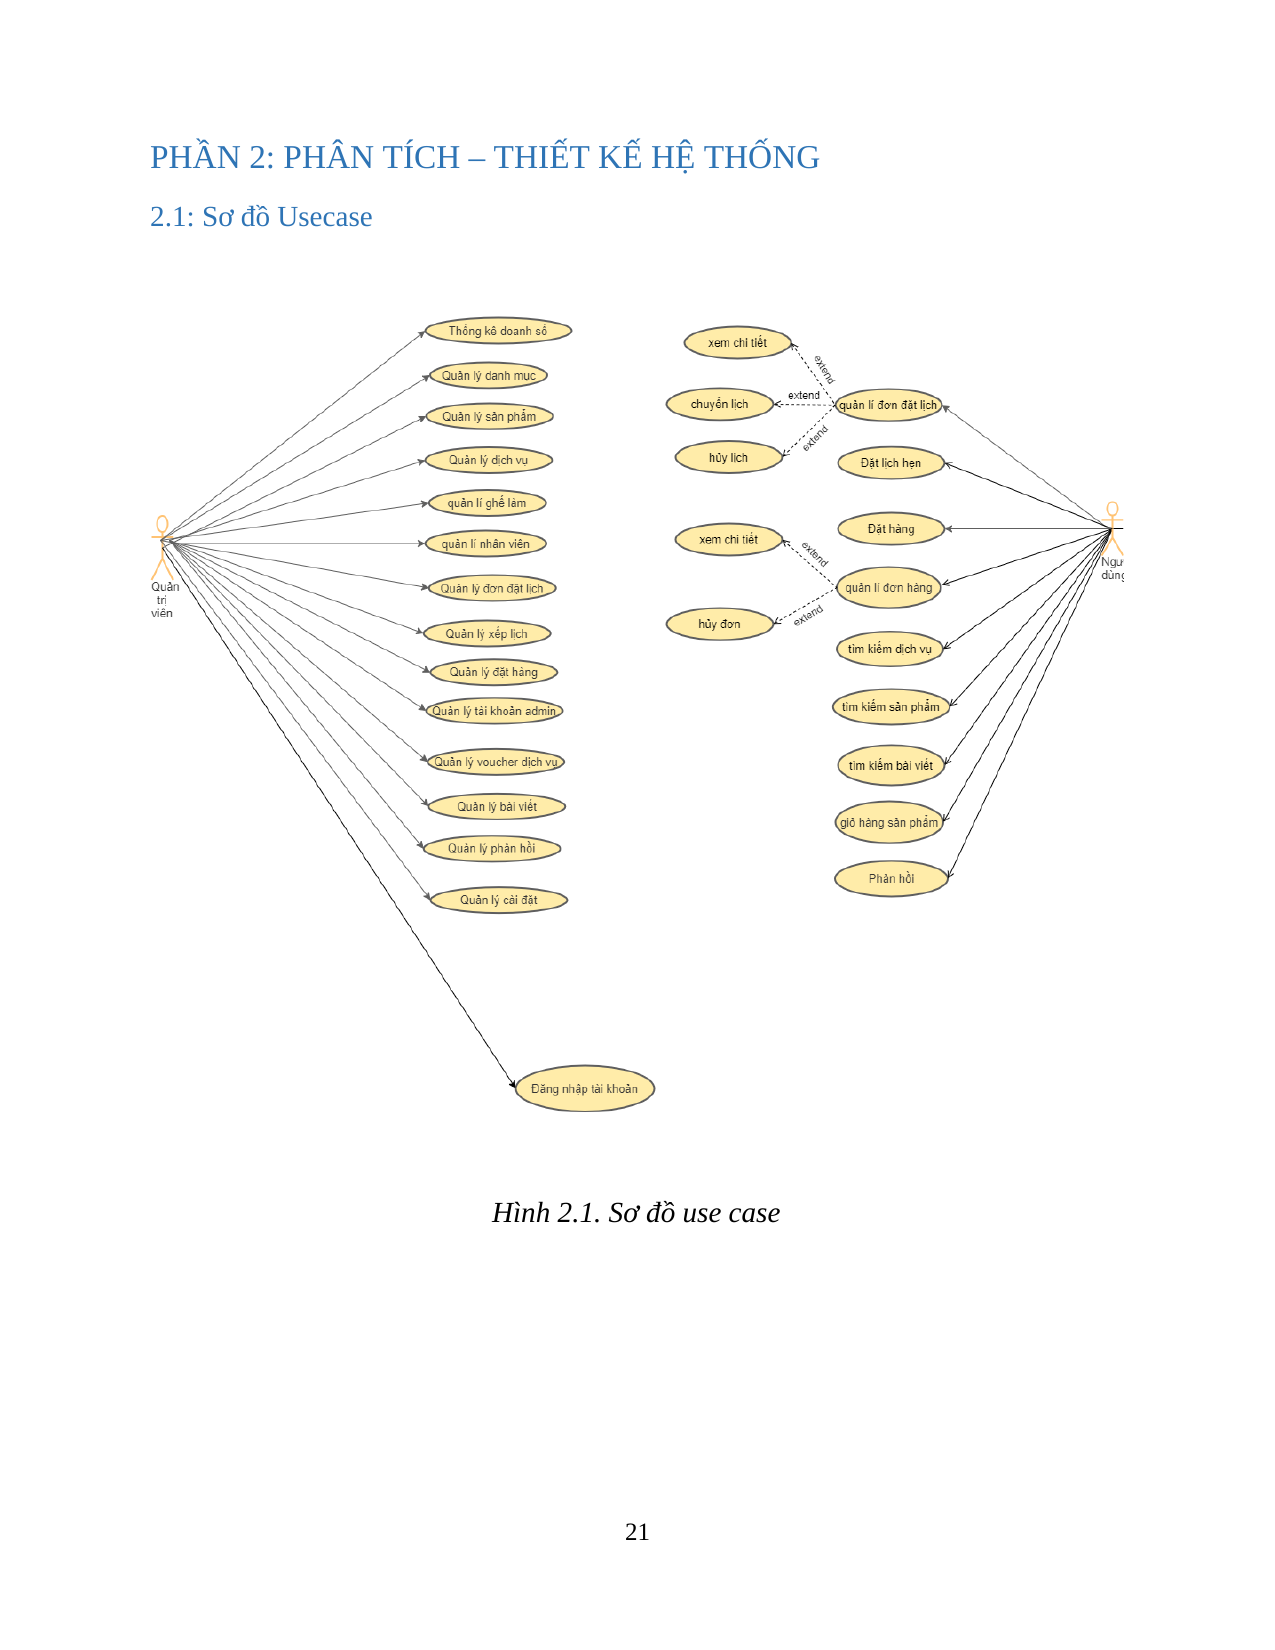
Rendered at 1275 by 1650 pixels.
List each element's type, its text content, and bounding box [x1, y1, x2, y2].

subtitle PHẦN 2: PHÂN TÍCH – THIẾT KẾ HỆ THỐNG [150, 137, 1125, 176]
subtitle 2.1: Sơ đồ Usecase [150, 199, 1125, 233]
text Hình 2.1. Sơ đồ use case [150, 1195, 1125, 1228]
picture [150, 316, 1124, 1112]
